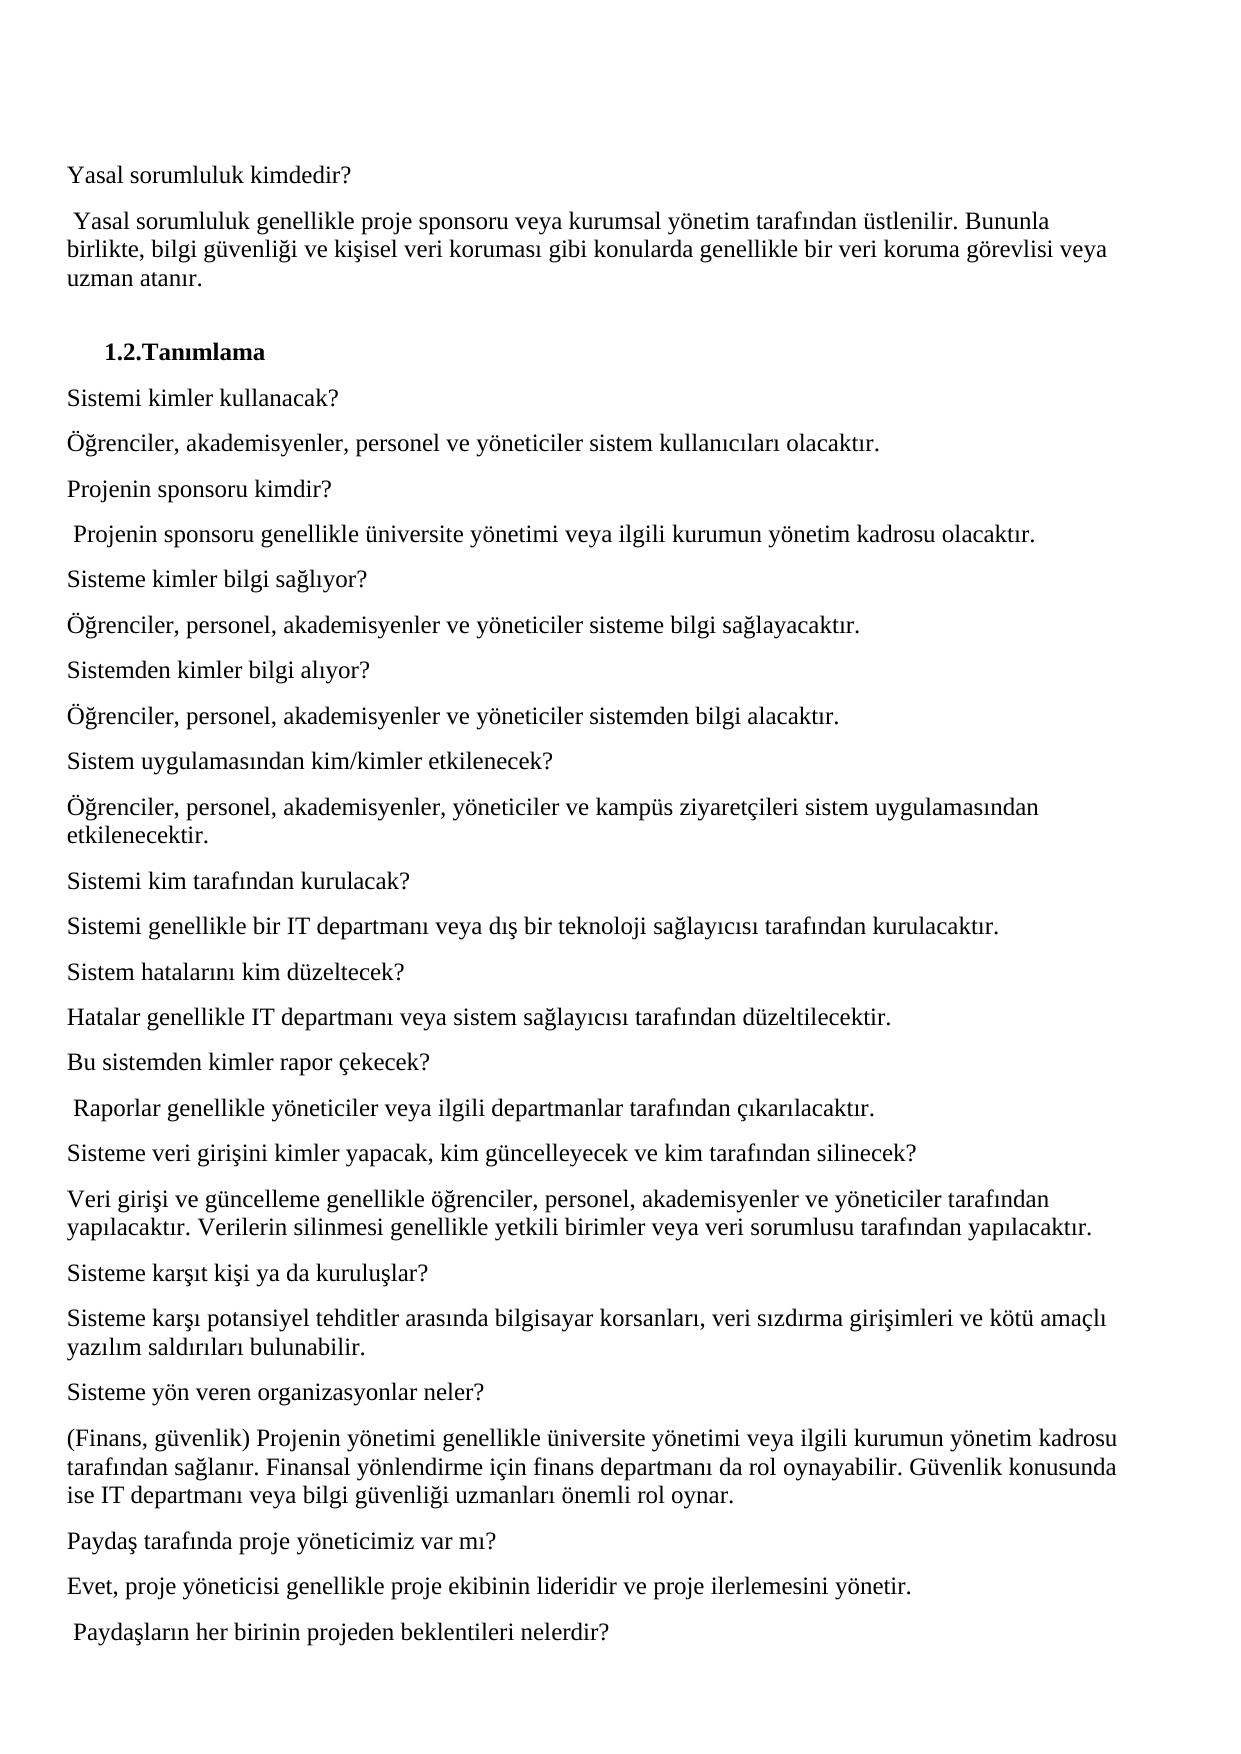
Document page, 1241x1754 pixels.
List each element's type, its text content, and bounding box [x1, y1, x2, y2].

text Paydaşların her birinin projeden beklentileri nelerdir? [67, 1617, 1123, 1645]
text Sistem uygulamasından kim/kimler etkilenecek? [67, 746, 1123, 775]
text Projenin sponsoru genellikle üniversite yönetimi veya ilgili kurumun yönetim kadrosu olacaktır. [67, 519, 1123, 548]
text Evet, proje yöneticisi genellikle proje ekibinin lideridir ve proje ilerlemesini yönetir. [67, 1571, 1123, 1600]
text Yasal sorumluluk kimdedir? [67, 160, 1123, 189]
text Sisteme karşı potansiyel tehditler arasında bilgisayar korsanları, veri sızdırma girişimleri ve kötü amaçlı yazılım saldırıları bulunabilir. [67, 1303, 1123, 1361]
text Öğrenciler, akademisyenler, personel ve yöneticiler sistem kullanıcıları olacaktır. [67, 428, 1123, 457]
text Sistemi kimler kullanacak? [67, 383, 1123, 412]
text Veri girişi ve güncelleme genellikle öğrenciler, personel, akademisyenler ve yöneticiler tarafından yapılacaktır. Verilerin silinmesi genellikle yetkili birimler veya veri sorumlusu tarafından yapılacaktır. [67, 1184, 1123, 1241]
text Sistemi genellikle bir IT departmanı veya dış bir teknoloji sağlayıcısı tarafından kurulacaktır. [67, 911, 1123, 940]
text Öğrenciler, personel, akademisyenler ve yöneticiler sisteme bilgi sağlayacaktır. [67, 610, 1123, 639]
text Yasal sorumluluk genellikle proje sponsoru veya kurumsal yönetim tarafından üstlenilir. Bununla birlikte, bilgi güvenliği ve kişisel veri koruması gibi konularda genellikle bir veri koruma görevlisi veya uzman atanır. [67, 206, 1123, 292]
text Sisteme veri girişini kimler yapacak, kim güncelleyecek ve kim tarafından silinecek? [67, 1138, 1123, 1167]
text Paydaş tarafında proje yöneticimiz var mı? [67, 1526, 1123, 1554]
text Projenin sponsoru kimdir? [67, 474, 1123, 502]
text Öğrenciler, personel, akademisyenler ve yöneticiler sistemden bilgi alacaktır. [67, 701, 1123, 729]
text Sisteme yön veren organizasyonlar neler? [67, 1377, 1123, 1406]
text Raporlar genellikle yöneticiler veya ilgili departmanlar tarafından çıkarılacaktır. [67, 1093, 1123, 1122]
text Sisteme kimler bilgi sağlıyor? [67, 564, 1123, 593]
text Sisteme karşıt kişi ya da kuruluşlar? [67, 1258, 1123, 1287]
text (Finans, güvenlik) Projenin yönetimi genellikle üniversite yönetimi veya ilgili kurumun yönetim kadrosu tarafından sağlanır. Finansal yönlendirme için finans departmanı da rol oynayabilir. Güvenlik konusunda ise IT departmanı veya bilgi güvenliği uzmanları önemli rol oynar. [67, 1423, 1123, 1509]
text Sistemi kim tarafından kurulacak? [67, 866, 1123, 894]
text Sistemden kimler bilgi alıyor? [67, 655, 1123, 684]
text 1.2.Tanımlama [104, 337, 1123, 366]
text Hatalar genellikle IT departmanı veya sistem sağlayıcısı tarafından düzeltilecektir. [67, 1002, 1123, 1031]
text Sistem hatalarını kim düzeltecek? [67, 957, 1123, 985]
text Öğrenciler, personel, akademisyenler, yöneticiler ve kampüs ziyaretçileri sistem uygulamasından etkilenecektir. [67, 792, 1123, 849]
text Bu sistemden kimler rapor çekecek? [67, 1047, 1123, 1076]
